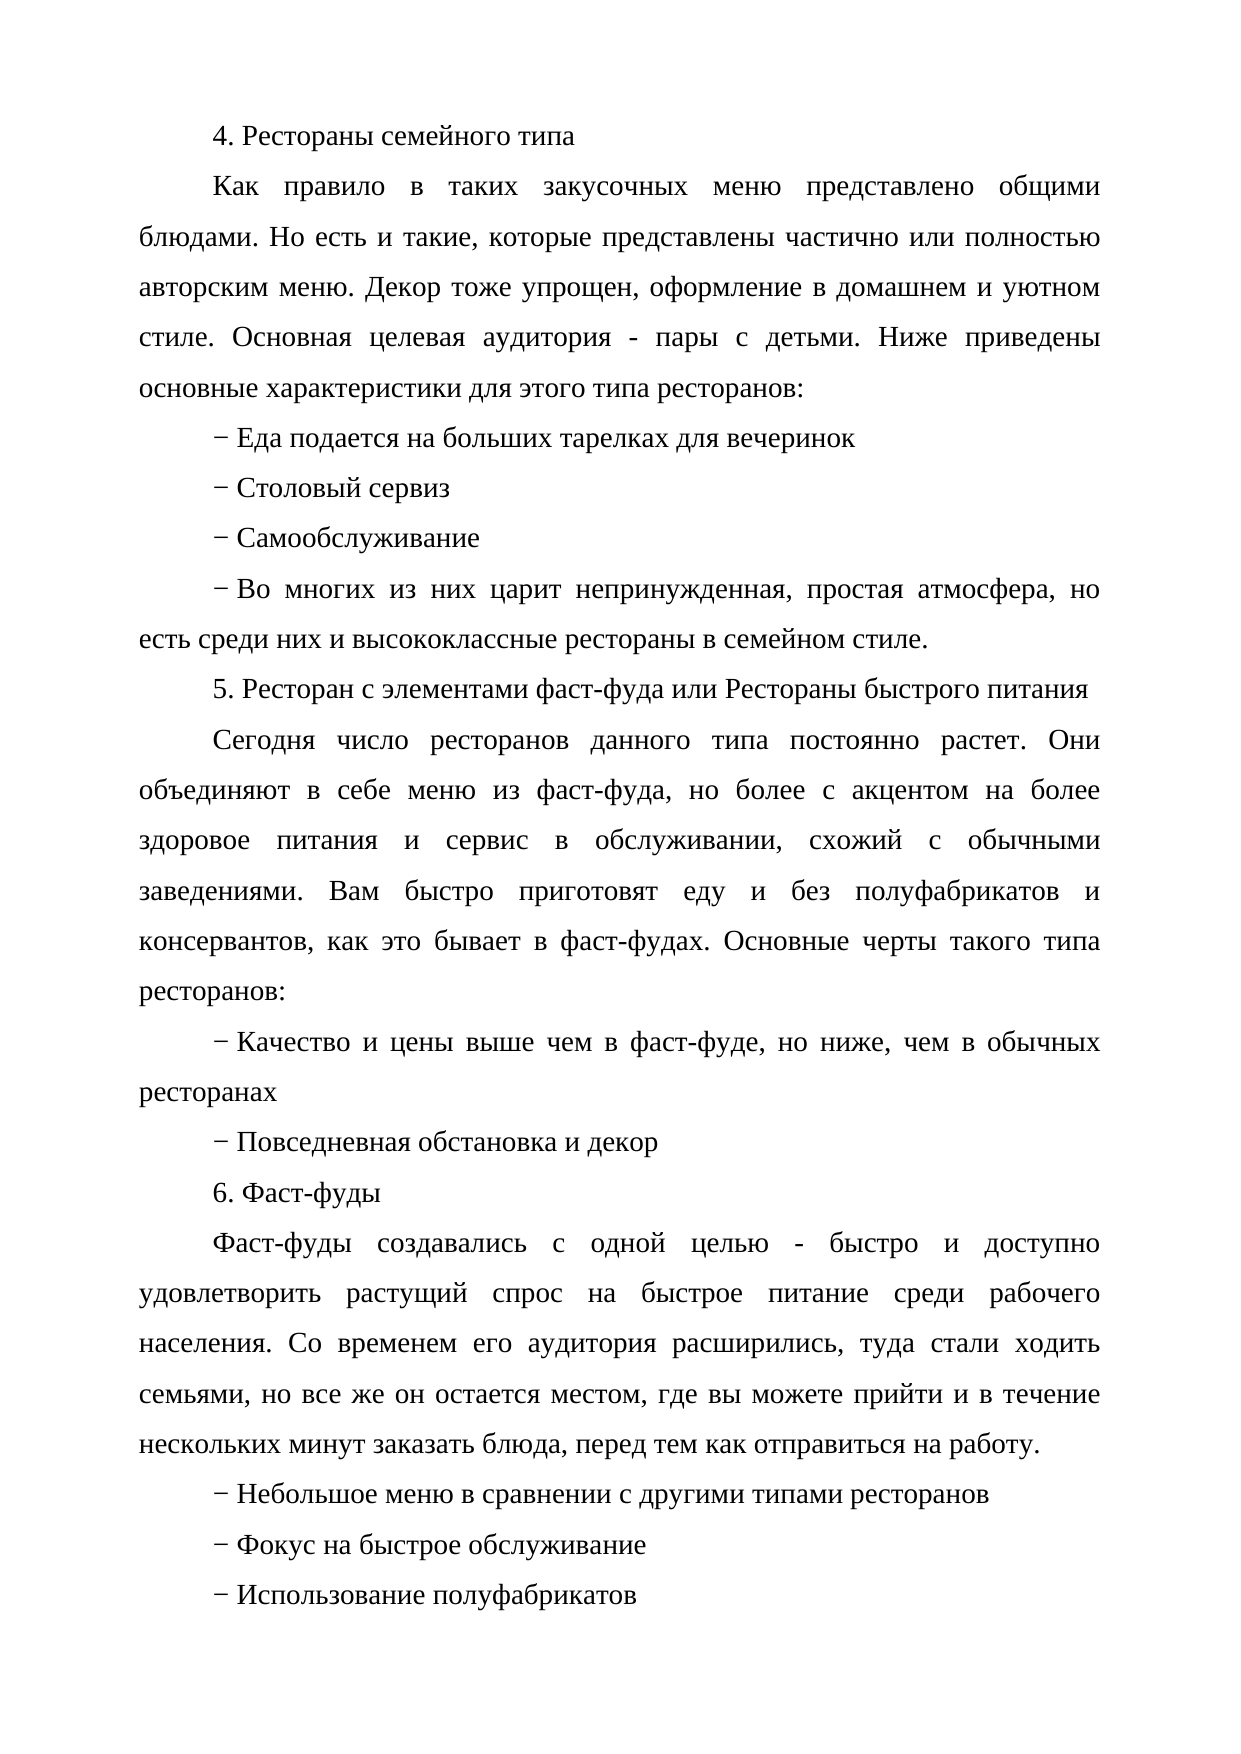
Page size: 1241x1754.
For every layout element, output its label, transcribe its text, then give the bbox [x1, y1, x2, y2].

text Как правило в таких закусочных меню представлено общими блюдами. Но есть и такие, которые представлены частично или полностью авторским меню. Декор тоже упрощен, оформление в домашнем и уютном стиле. Основная целевая аудитория - пары с детьми. Ниже приведены основные характеристики для этого типа ресторанов: [139, 168, 1101, 403]
list Качество и цены выше чем в фаст-фуде, но ниже, чем в обычных ресторанах [139, 1024, 1101, 1108]
list Во многих из них царит непринужденная, простая атмосфера, но есть среди них и высококлассные рестораны в семейном стиле. [139, 571, 1101, 655]
list Небольшое меню в сравнении с другими типами ресторанов [139, 1477, 1101, 1510]
list Использование полуфабрикатов [139, 1577, 1101, 1611]
text 5. Ресторан с элементами фаст-фуда или Рестораны быстрого питания [139, 672, 1101, 705]
list Повседневная обстановка и декор [139, 1124, 1101, 1158]
text Фаст-фуды создавались с одной целью - быстро и доступно удовлетворить растущий спрос на быстрое питание среди рабочего населения. Со временем его аудитория расширились, туда стали ходить семьями, но все же он остается местом, где вы можете прийти и в течение нескольких минут заказать блюда, перед тем как отправиться на работу. [139, 1225, 1101, 1460]
text 4. Рестораны семейного типа [139, 118, 1101, 152]
text 6. Фаст-фуды [139, 1175, 1101, 1208]
list Самообслуживание [139, 521, 1101, 554]
list Фокус на быстрое обслуживание [139, 1527, 1101, 1560]
text Сегодня число ресторанов данного типа постоянно растет. Они объединяют в себе меню из фаст-фуда, но более с акцентом на более здоровое питания и сервис в обслуживании, схожий с обычными заведениями. Вам быстро приготовят еду и без полуфабрикатов и консервантов, как это бывает в фаст-фудах. Основные черты такого типа ресторанов: [139, 722, 1101, 1007]
list Еда подается на больших тарелках для вечеринок [139, 420, 1101, 453]
list Столовый сервиз [139, 470, 1101, 504]
